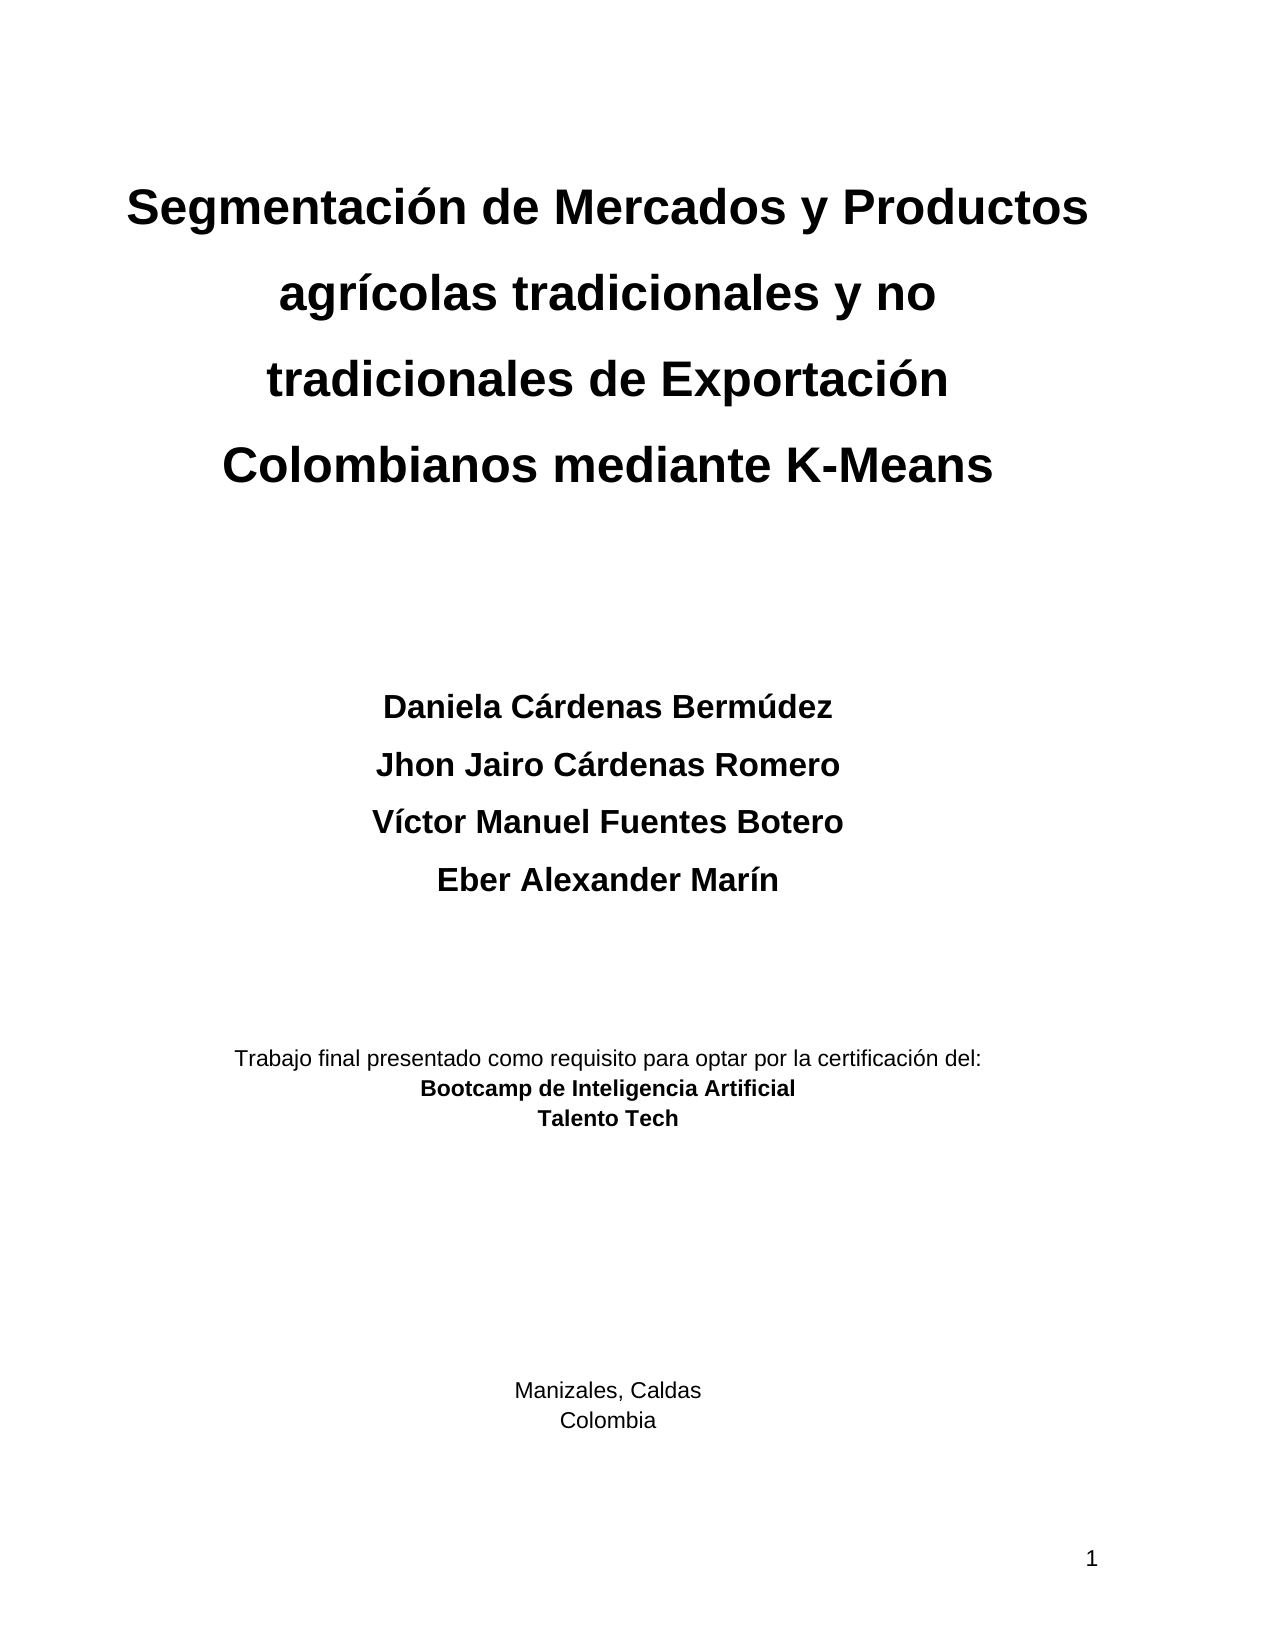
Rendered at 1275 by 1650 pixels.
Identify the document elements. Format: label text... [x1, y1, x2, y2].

title Segmentación de Mercados y Productos agrícolas tradicionales y no tradicionales de Exportación Colombianos mediante K-Means [118, 177, 1098, 493]
text Manizales, Caldas [118, 1377, 1098, 1404]
text Bootcamp de Inteligencia Artificial [118, 1075, 1098, 1102]
text Daniela Cárdenas Bermúdez [118, 687, 1098, 726]
text Víctor Manuel Fuentes Botero [118, 802, 1098, 841]
text Talento Tech [118, 1105, 1098, 1132]
text Jhon Jairo Cárdenas Romero [118, 745, 1098, 783]
text Colombia [118, 1407, 1098, 1434]
text Trabajo final presentado como requisito para optar por la certificación del: [118, 1045, 1098, 1071]
text Eber Alexander Marín [118, 860, 1098, 898]
